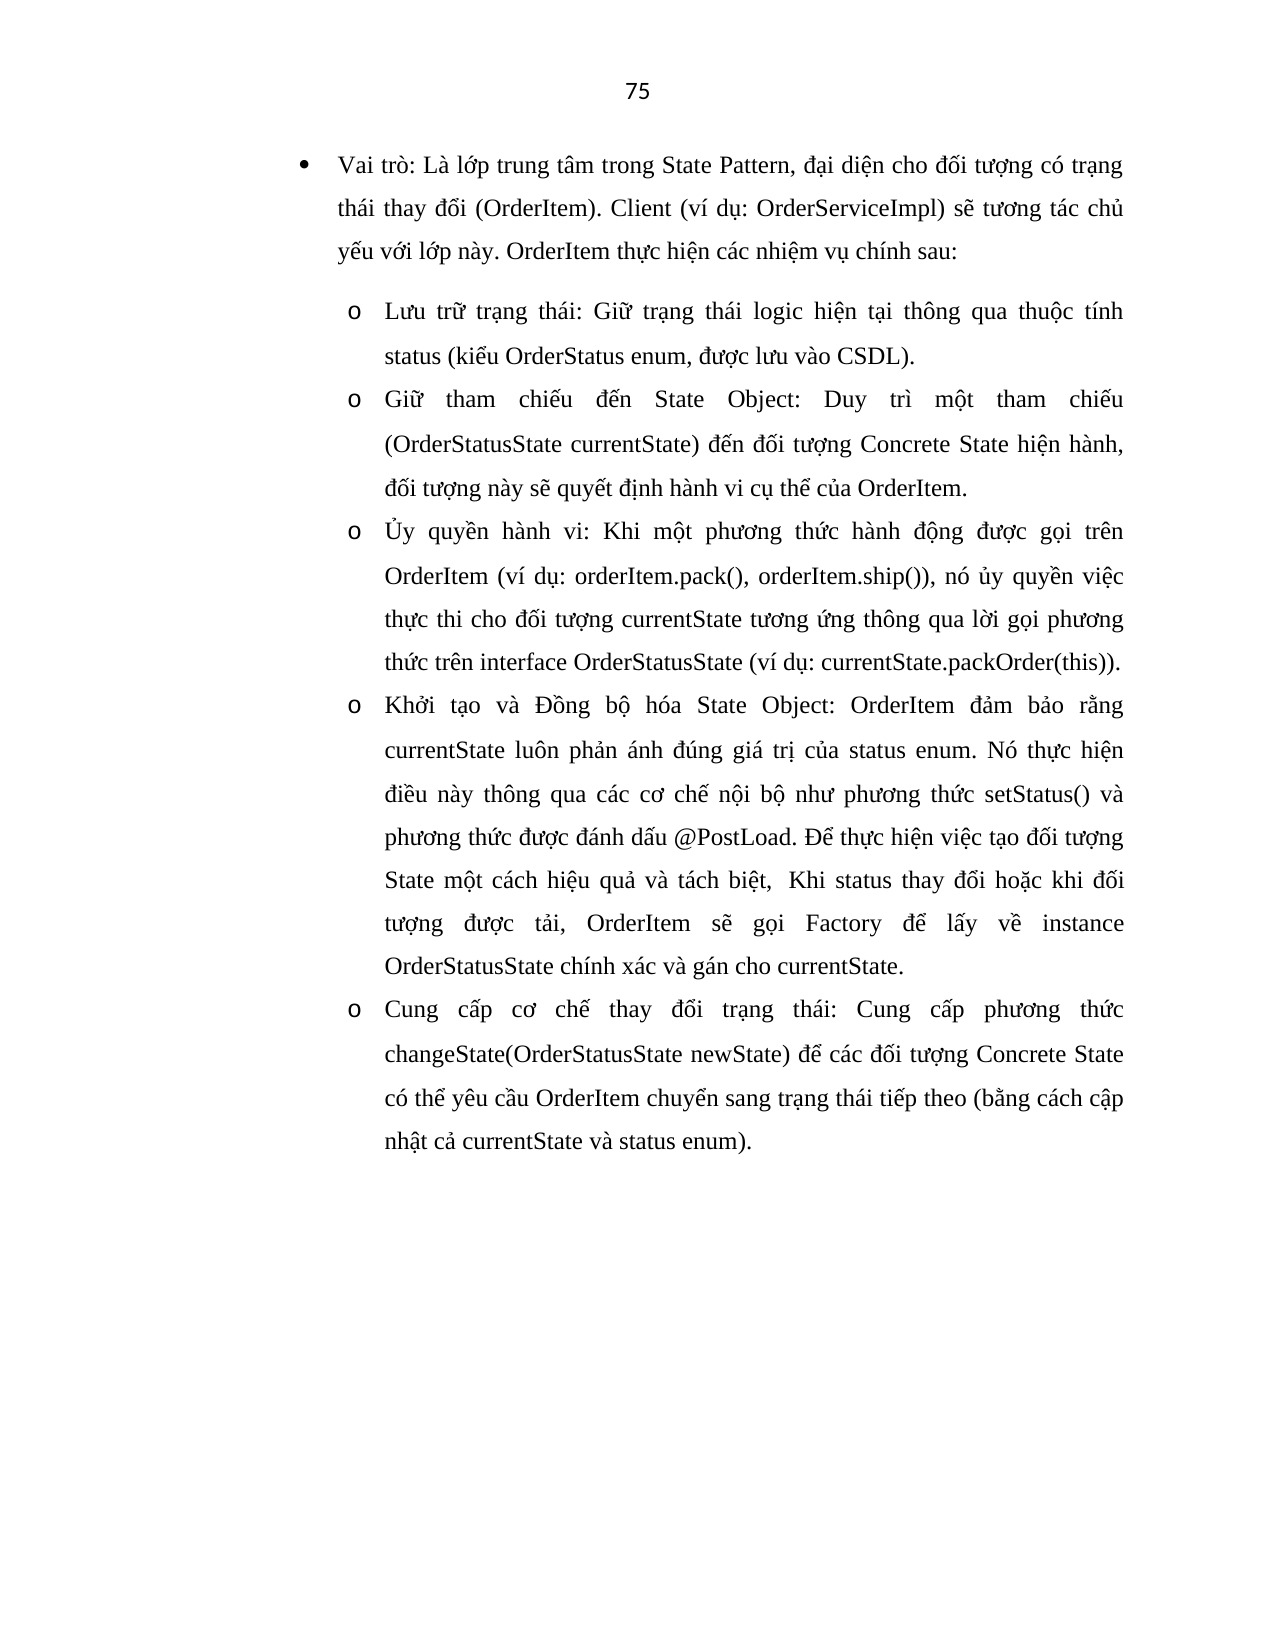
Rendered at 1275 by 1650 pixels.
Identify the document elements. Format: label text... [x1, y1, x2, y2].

list Cung cấp cơ chế thay đổi trạng thái: Cung cấp phương thức changeState(OrderStatusState newState) để các đối tượng Concrete State có thể yêu cầu OrderItem chuyển sang trạng thái tiếp theo (bằng cách cập nhật cả currentState và status enum). [347, 994, 1125, 1154]
list Ủy quyền hành vi: Khi một phương thức hành động được gọi trên OrderItem (ví dụ: orderItem.pack(), orderItem.ship()), nó ủy quyền việc thực thi cho đối tượng currentState tương ứng thông qua lời gọi phương thức trên interface OrderStatusState (ví dụ: currentState.packOrder(this)). [347, 516, 1125, 676]
list Giữ tham chiếu đến State Object: Duy trì một tham chiếu (OrderStatusState currentState) đến đối tượng Concrete State hiện hành, đối tượng này sẽ quyết định hành vi cụ thể của OrderItem. [347, 384, 1125, 501]
list Lưu trữ trạng thái: Giữ trạng thái logic hiện tại thông qua thuộc tính status (kiểu OrderStatus enum, được lưu vào CSDL). [347, 296, 1125, 370]
list Vai trò: Là lớp trung tâm trong State Pattern, đại diện cho đối tượng có trạng thái thay đổi (OrderItem). Client (ví dụ: OrderServiceImpl) sẽ tương tác chủ yếu với lớp này. OrderItem thực hiện các nhiệm vụ chính sau: [300, 150, 1125, 265]
list Khởi tạo và Đồng bộ hóa State Object: OrderItem đảm bảo rằng currentState luôn phản ánh đúng giá trị của status enum. Nó thực hiện điều này thông qua các cơ chế nội bộ như phương thức setStatus() và phương thức được đánh dấu @PostLoad. Để thực hiện việc tạo đối tượng State một cách hiệu quả và tách biệt, Khi status thay đổi hoặc khi đối tượng được tải, OrderItem sẽ gọi Factory để lấy về instance OrderStatusState chính xác và gán cho currentState. [347, 690, 1125, 980]
